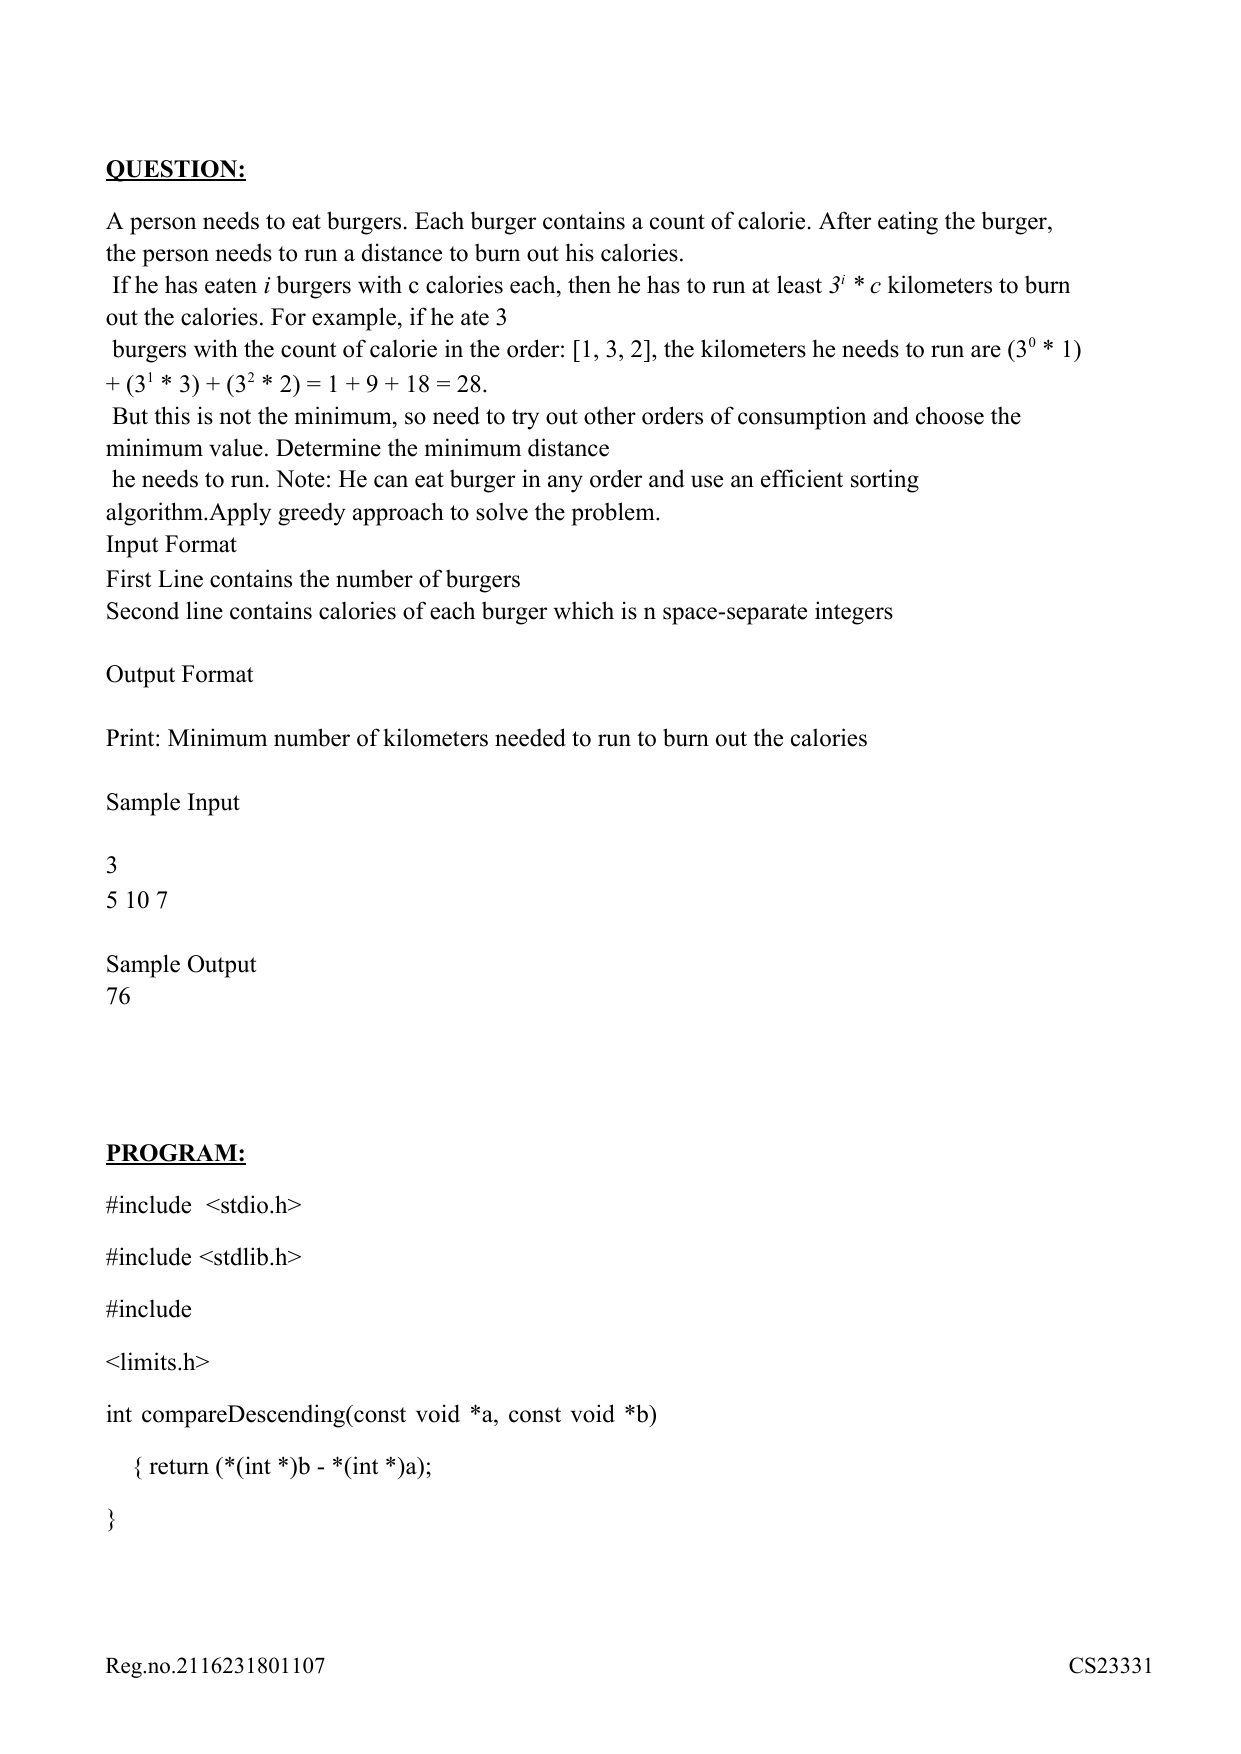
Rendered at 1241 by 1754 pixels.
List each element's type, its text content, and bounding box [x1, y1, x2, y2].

text QUESTION: [106, 155, 1155, 183]
text 3 [106, 851, 1155, 879]
text Print: Minimum number of kilometers needed to run to burn out the calories Sample Input [106, 724, 897, 816]
text #include <stdio.h> #include <stdlib.h> #include <limits.h> [106, 1191, 301, 1375]
text he needs to run. Note: He can eat burger in any order and use an efficient sorting algorithm.Apply greedy approach to solve the problem. [106, 466, 1077, 525]
text But this is not the minimum, so need to try out other orders of consumption and choose the minimum value. Determine the minimum distance [106, 402, 1077, 461]
text Sample Output 76 [106, 951, 264, 1010]
text If he has eaten i burgers with c calories each, then he has to run at least 3i * c kilometers to burn out the calories. For example, if he ate 3 [106, 271, 1077, 331]
text PROGRAM: [106, 1139, 1155, 1167]
text + (31 * 3) + (32 * 2) = 1 + 9 + 18 = 28. [106, 370, 1155, 398]
text int compareDescending(const void *a, const void *b) { return (*(int *)b - *(int *)a); [106, 1400, 657, 1479]
text Input Format [106, 530, 1155, 557]
text First Line contains the number of burgers [106, 565, 1155, 592]
text burgers with the count of calorie in the order: [1, 3, 2], the kilometers he needs to run are (30 * 1) [112, 335, 1155, 363]
text 5 10 7 [106, 887, 1155, 914]
text } [106, 1504, 1155, 1532]
text A person needs to eat burgers. Each burger contains a count of calorie. After eating the burger, the person needs to run a distance to burn out his calories. [106, 207, 1088, 267]
text Second line contains calories of each burger which is n space-separate integers Output Format [106, 597, 897, 688]
